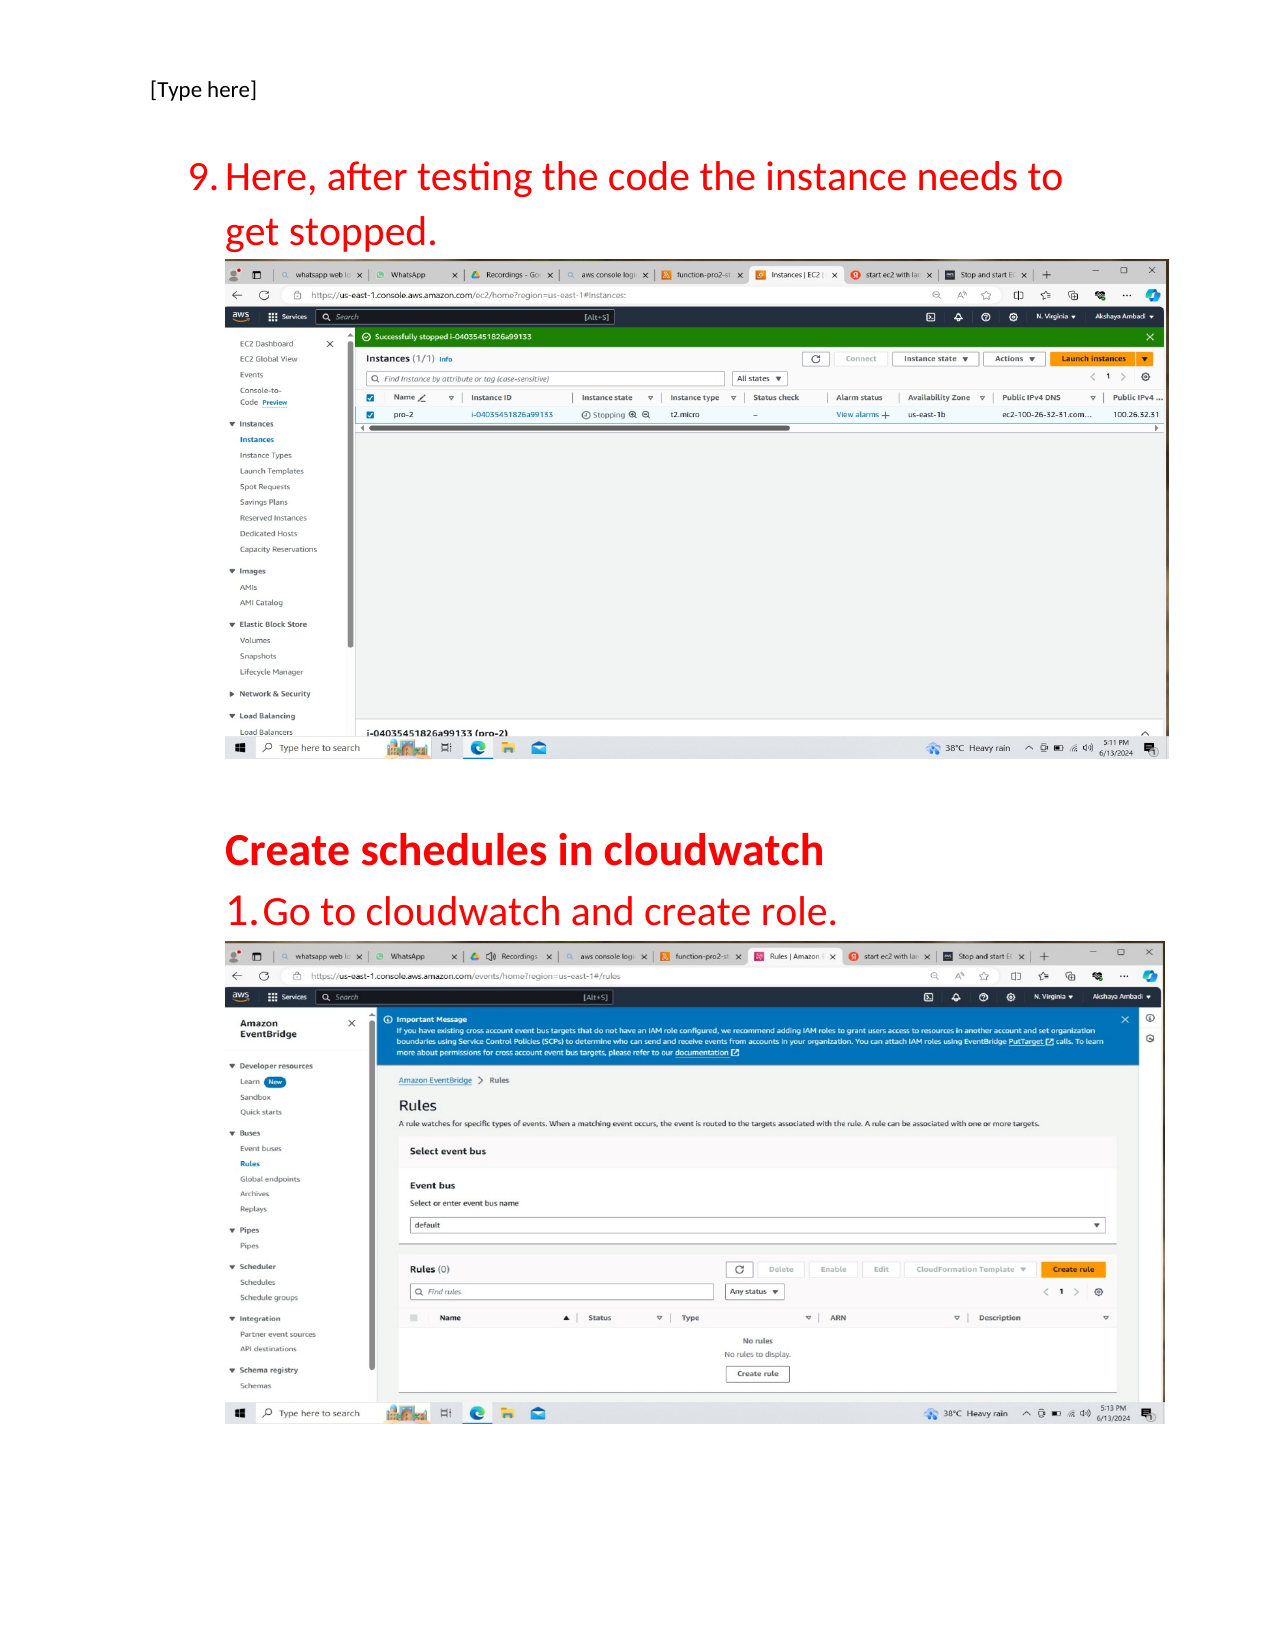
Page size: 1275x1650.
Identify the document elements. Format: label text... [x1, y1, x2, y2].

picture [225, 941, 1165, 1424]
picture [225, 259, 1169, 759]
list Here, after testing the code the instance needs to get stopped. [187, 150, 1125, 256]
list Create schedules in cloudwatch [225, 821, 1125, 877]
list Go to cloudwatch and create role. [225, 881, 1125, 937]
